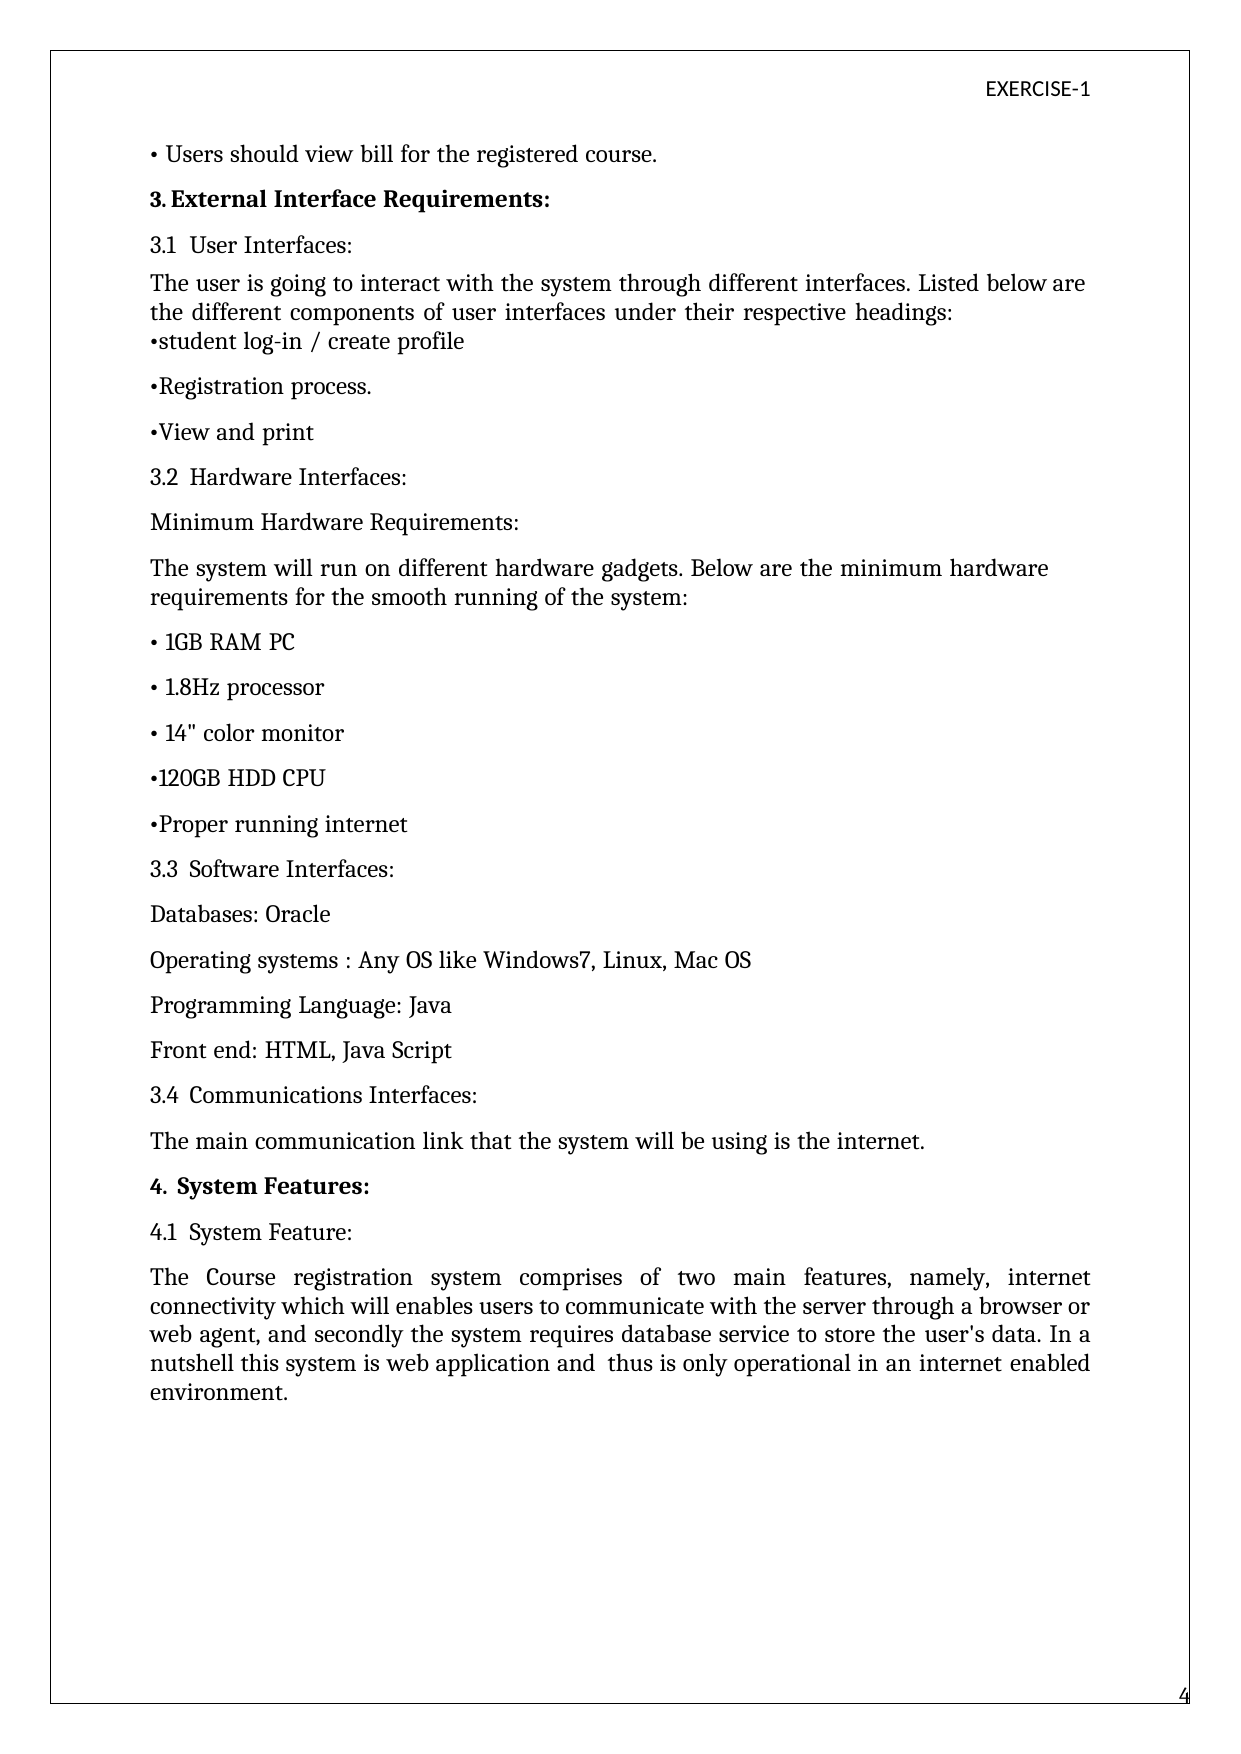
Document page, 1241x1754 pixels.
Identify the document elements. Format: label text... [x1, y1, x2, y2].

text Databases: Oracle [150, 900, 1188, 929]
list Communications Interfaces: [150, 1081, 1188, 1110]
list Hardware Interfaces: [150, 463, 1188, 492]
text The Course registration system comprises of two main features, namely, internet connectivity which will enables users to communicate with the server through a browser or web agent, and secondly the system requires database service to store the user's data. In a nutshell this system is web application and thus is only operational in an internet enabled environment. [150, 1263, 1091, 1407]
subtitle System Features: [150, 1172, 1188, 1201]
list System Feature: [150, 1217, 1188, 1246]
list 1.8Hz processor [150, 673, 1188, 702]
list 14" color monitor [150, 719, 1188, 747]
text Front end: HTML, Java Script [150, 1035, 1188, 1065]
text Minimum Hardware Requirements: [150, 508, 1188, 537]
subtitle External Interface Requirements: [150, 185, 1188, 214]
list User Interfaces: [150, 231, 1188, 259]
list Users should view bill for the registered course. [150, 139, 1188, 168]
list Registration process. [150, 372, 1188, 401]
list student log-in / create profile [150, 326, 1188, 355]
text The system will run on different hardware gadgets. Below are the minimum hardware requirements for the smooth running of the system: [150, 554, 1188, 611]
text Operating systems : Any OS like Windows7, Linux, Mac OS Programming Language: Java [150, 946, 863, 1019]
list Software Interfaces: [150, 855, 1188, 884]
list 120GB HDD CPU [150, 764, 1188, 793]
text The user is going to interact with the system through different interfaces. Listed below are the different components of user interfaces under their respective headings: [150, 269, 1120, 326]
list View and print [150, 417, 1188, 446]
text The main communication link that the system will be using is the internet. [150, 1127, 1188, 1156]
list 1GB RAM PC [150, 628, 1188, 657]
list Proper running internet [150, 809, 1188, 838]
